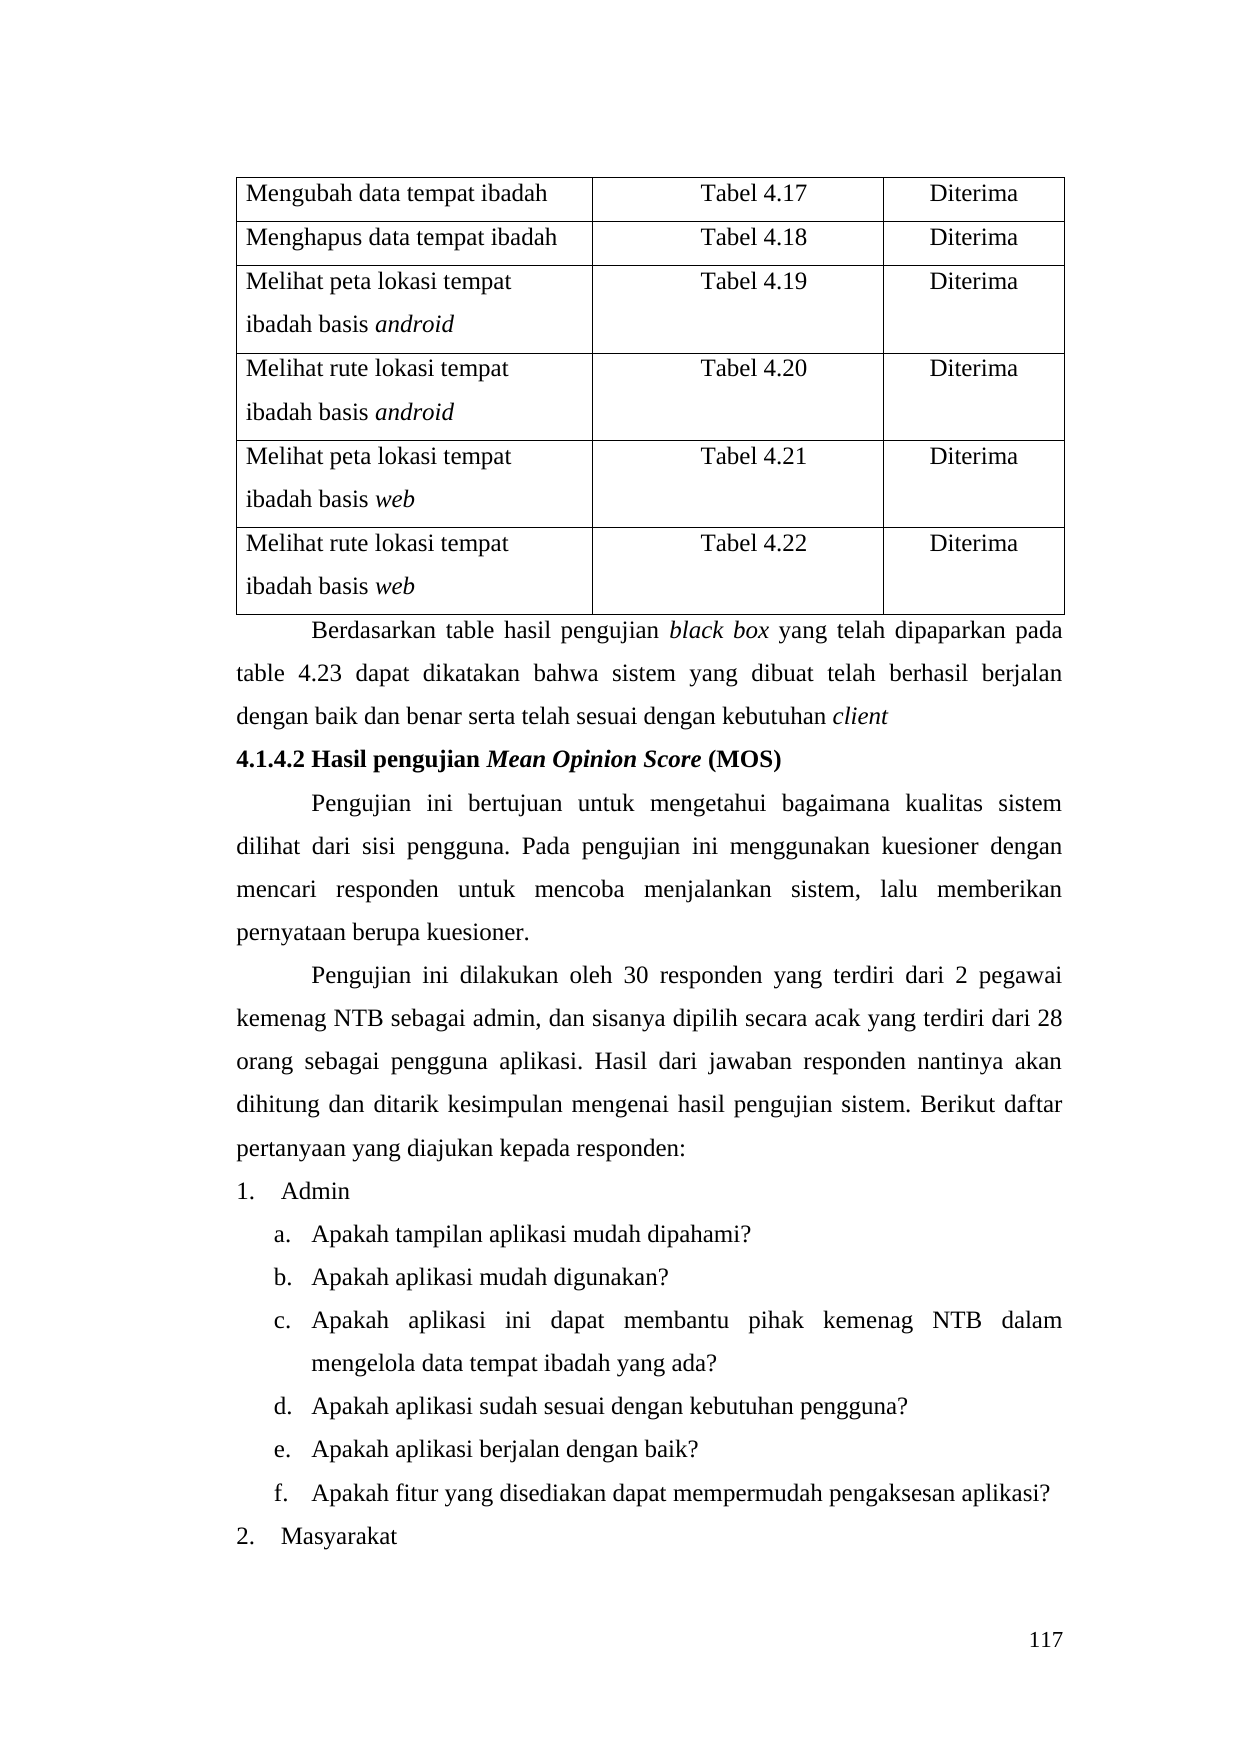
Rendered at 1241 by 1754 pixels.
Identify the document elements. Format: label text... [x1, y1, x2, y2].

table_cell Diterima [884, 528, 1064, 614]
table_cell Diterima [884, 354, 1064, 440]
table_cell Tabel 4.22 [593, 528, 883, 614]
text Pengujian ini dilakukan oleh 30 responden yang terdiri dari 2 pegawai kemenag NTB sebagai admin, dan sisanya dipilih secara acak yang terdiri dari 28 orang sebagai pengguna aplikasi. Hasil dari jawaban responden nantinya akan dihitung dan ditarik kesimpulan mengenai hasil pengujian sistem. Berikut daftar pertanyaan yang diajukan kepada responden: [236, 960, 1063, 1161]
list Hasil pengujian Mean Opinion Score (MOS) [236, 744, 1063, 773]
table_cell Mengubah data tempat ibadah [237, 178, 592, 221]
list Apakah tampilan aplikasi mudah dipahami? [274, 1219, 1063, 1248]
table_cell Melihat rute lokasi tempat ibadah basis web [237, 528, 592, 614]
table_cell Diterima [884, 266, 1064, 352]
table_cell Diterima [884, 178, 1064, 221]
table_cell Melihat peta lokasi tempat ibadah basis android [237, 266, 592, 352]
text Berdasarkan table hasil pengujian black box yang telah dipaparkan pada table 4.23 dapat dikatakan bahwa sistem yang dibuat telah berhasil berjalan dengan baik dan benar serta telah sesuai dengan kebutuhan client [236, 615, 1063, 730]
list Apakah aplikasi berjalan dengan baik? [274, 1434, 1063, 1463]
table_cell Menghapus data tempat ibadah [237, 222, 592, 265]
table_cell Tabel 4.19 [593, 266, 883, 352]
table_cell Tabel 4.17 [593, 178, 883, 221]
list Masyarakat [236, 1521, 1063, 1549]
list Apakah aplikasi mudah digunakan? [274, 1262, 1063, 1291]
table_cell Tabel 4.18 [593, 222, 883, 265]
list Admin [236, 1176, 1063, 1204]
list Apakah fitur yang disediakan dapat mempermudah pengaksesan aplikasi? [274, 1478, 1063, 1506]
table_cell Melihat peta lokasi tempat ibadah basis web [237, 441, 592, 527]
table_cell Diterima [884, 441, 1064, 527]
list Apakah aplikasi ini dapat membantu pihak kemenag NTB dalam mengelola data tempat ibadah yang ada? [274, 1305, 1063, 1377]
list Apakah aplikasi sudah sesuai dengan kebutuhan pengguna? [274, 1391, 1063, 1420]
table_cell Diterima [884, 222, 1064, 265]
table_cell Tabel 4.20 [593, 354, 883, 440]
table_cell Melihat rute lokasi tempat ibadah basis android [237, 354, 592, 440]
table_cell Tabel 4.21 [593, 441, 883, 527]
text Pengujian ini bertujuan untuk mengetahui bagaimana kualitas sistem dilihat dari sisi pengguna. Pada pengujian ini menggunakan kuesioner dengan mencari responden untuk mencoba menjalankan sistem, lalu memberikan pernyataan berupa kuesioner. [236, 788, 1063, 946]
